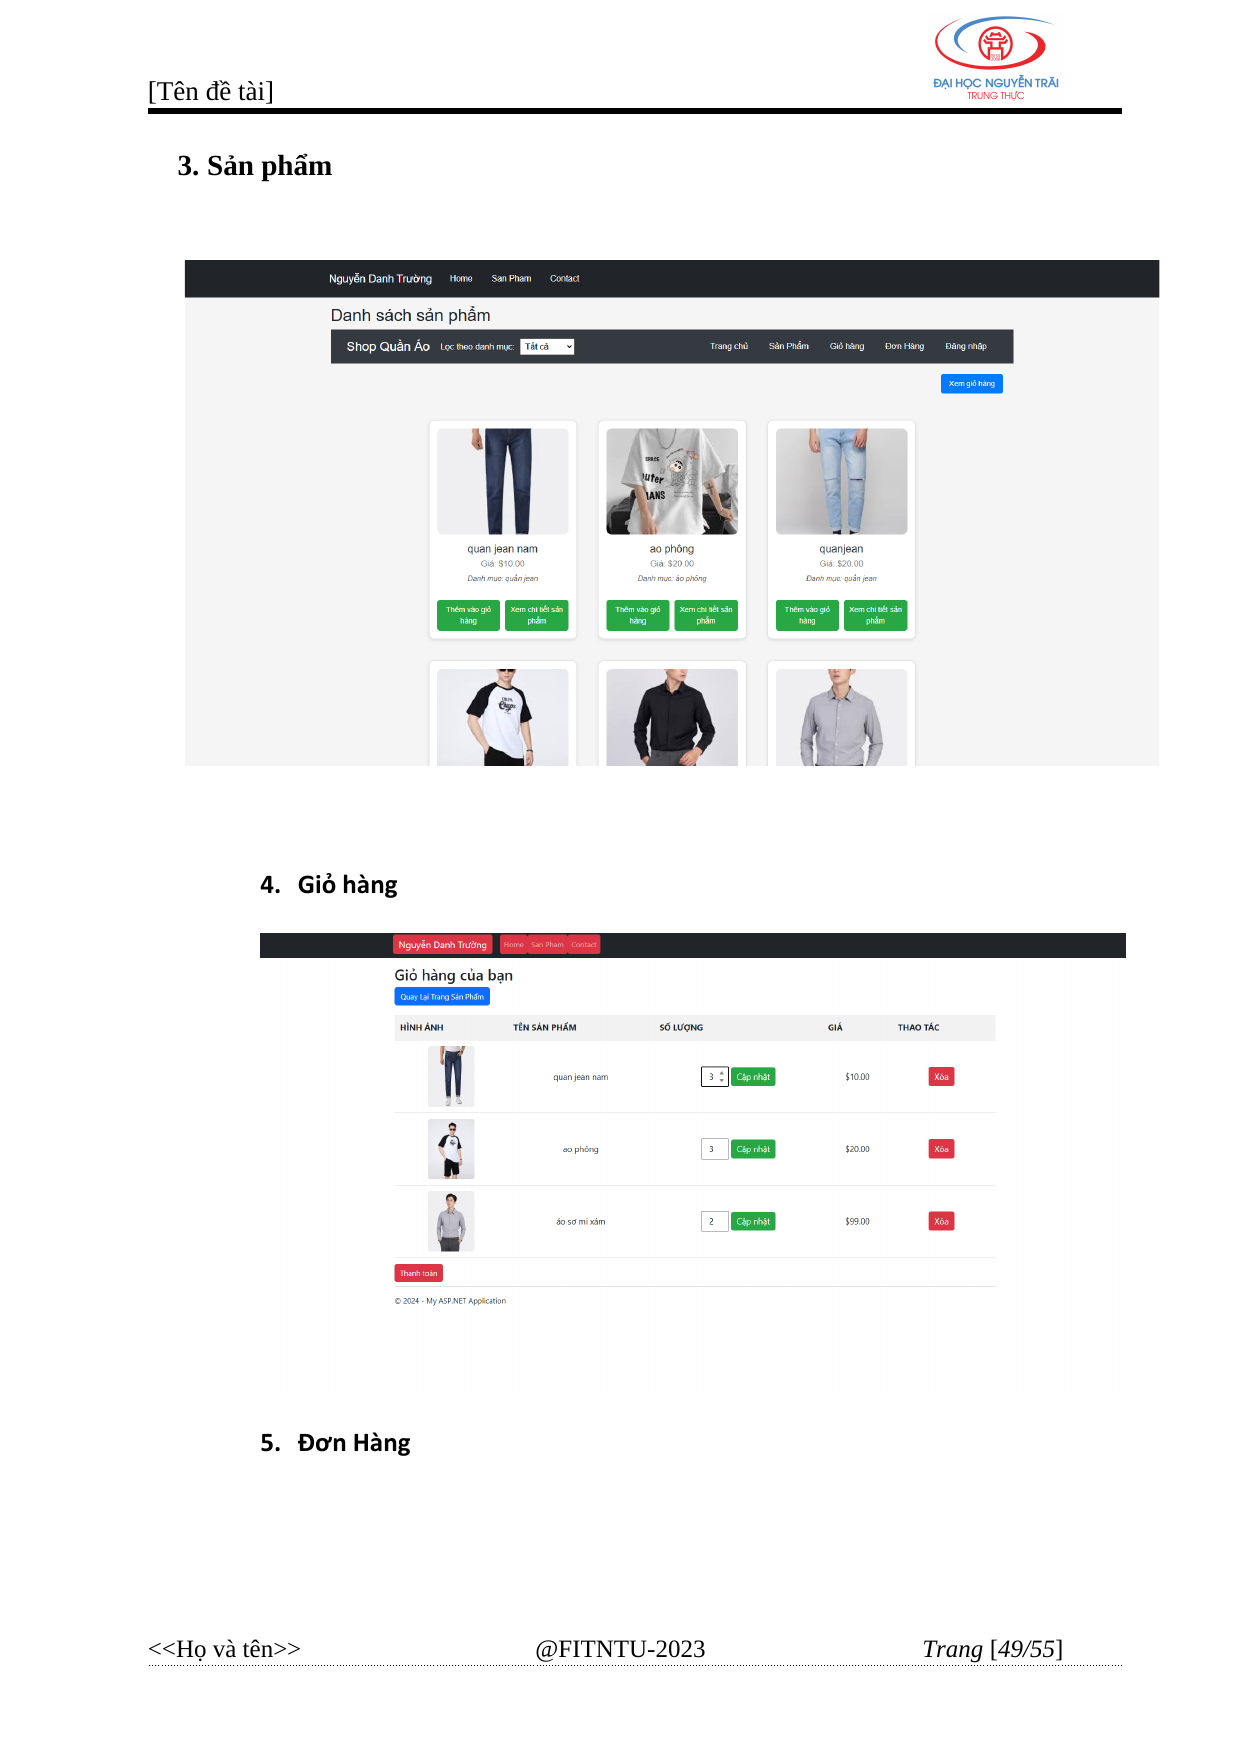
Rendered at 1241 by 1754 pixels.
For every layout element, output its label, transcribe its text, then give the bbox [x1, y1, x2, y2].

picture [926, 11, 1065, 104]
list Giỏ hàng [260, 867, 1122, 900]
subtitle Sản phẩm [177, 148, 1122, 181]
list Đơn Hàng [260, 1426, 1122, 1459]
picture [260, 933, 1126, 1392]
picture [184, 260, 1160, 766]
